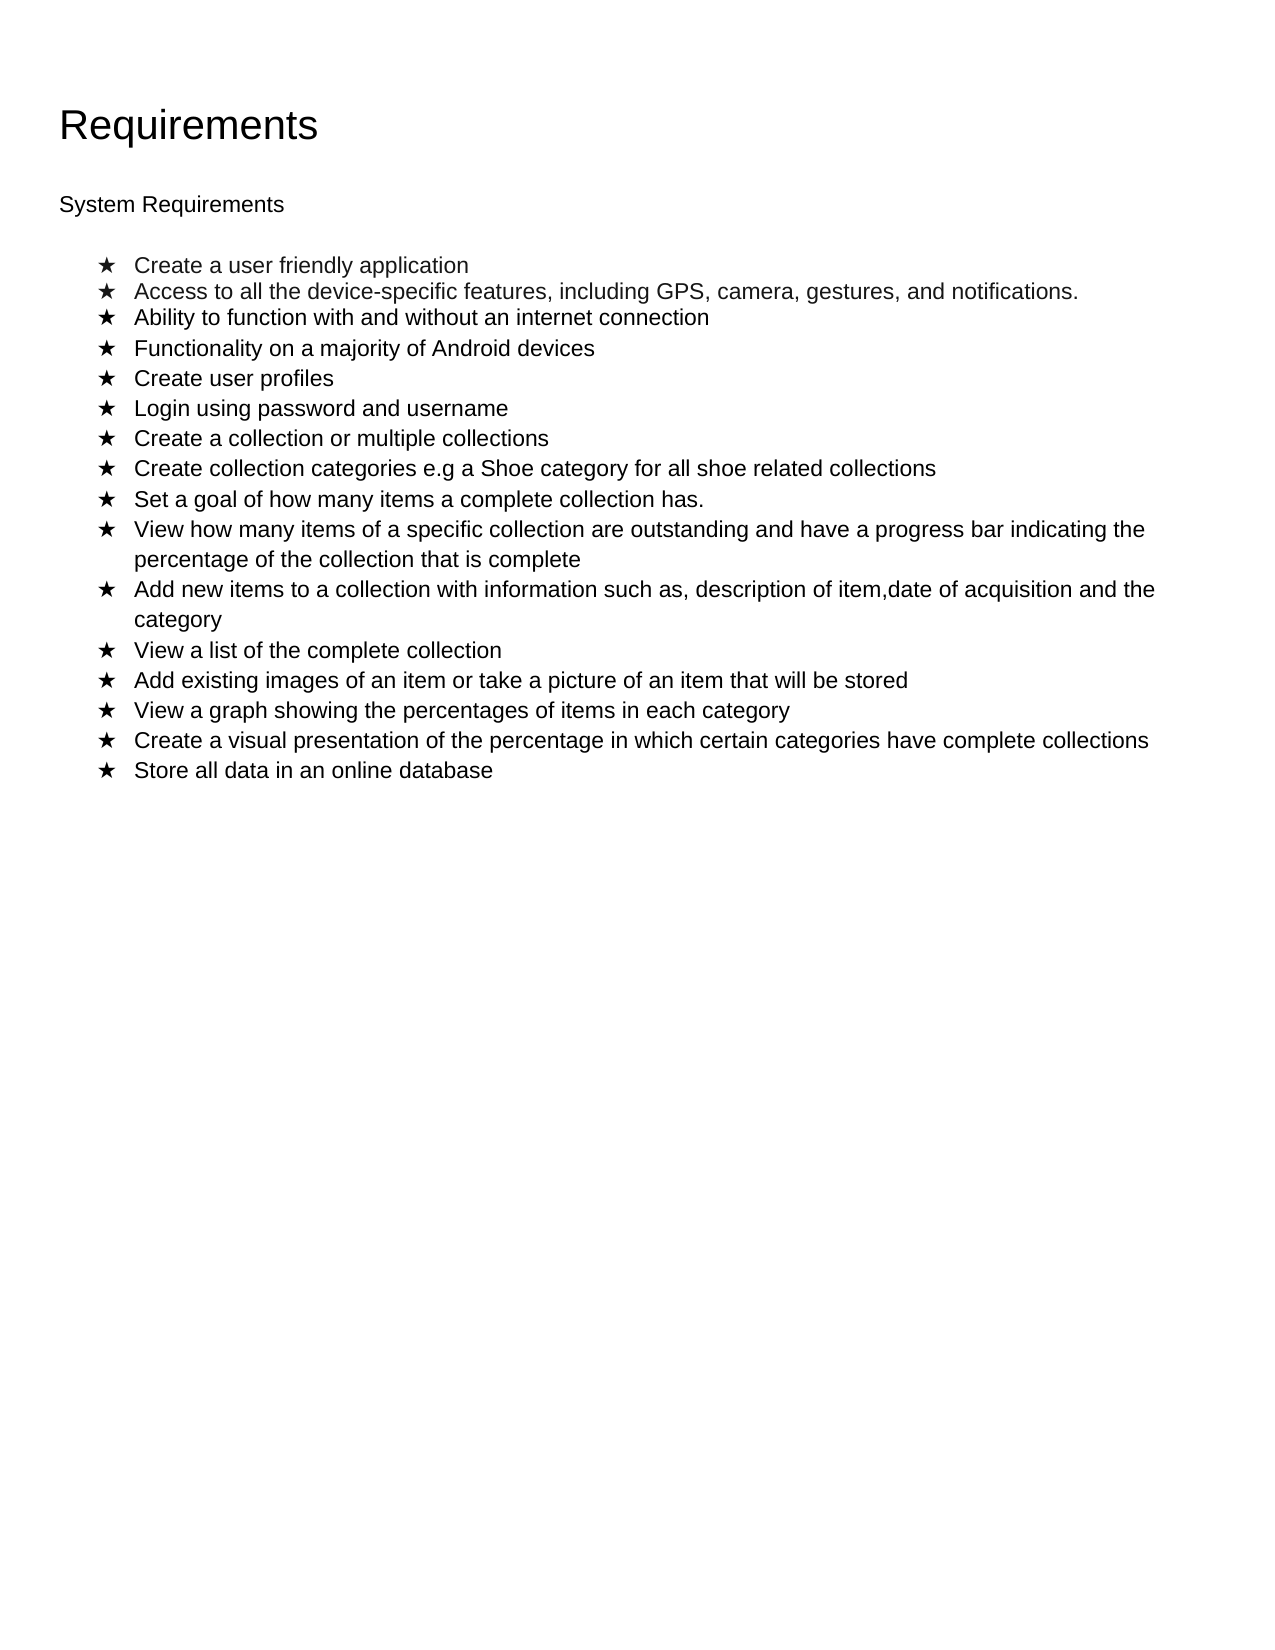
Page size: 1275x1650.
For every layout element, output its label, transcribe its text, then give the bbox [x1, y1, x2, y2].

list Add new items to a collection with information such as, description of item,date of acquisition and the category [96, 576, 1216, 633]
list Store all data in an online database [96, 757, 1216, 784]
list Functionality on a majority of Android devices [96, 334, 1216, 361]
list Create a visual presentation of the percentage in which certain categories have complete collections [96, 727, 1216, 754]
list Set a goal of how many items a complete collection has. [96, 486, 1216, 512]
list Create collection categories e.g a Shoe category for all shoe related collections [96, 455, 1216, 482]
list Add existing images of an item or take a picture of an item that will be stored [96, 667, 1216, 693]
text System Requirements [59, 191, 1216, 218]
list View a graph showing the percentages of items in each category [96, 697, 1216, 723]
list Login using password and username [96, 395, 1216, 421]
list Ability to function with and without an internet connection [96, 304, 1216, 331]
list Create a collection or multiple collections [96, 425, 1216, 452]
list View how many items of a specific collection are outstanding and have a progress bar indicating the percentage of the collection that is complete [96, 516, 1216, 572]
subtitle Requirements [59, 101, 1216, 148]
list Create a user friendly application [96, 252, 1216, 278]
list View a list of the complete collection [96, 637, 1216, 663]
list Create user profiles [96, 365, 1216, 391]
list Access to all the device-specific features, including GPS, camera, gestures, and notifications. [96, 278, 1216, 304]
